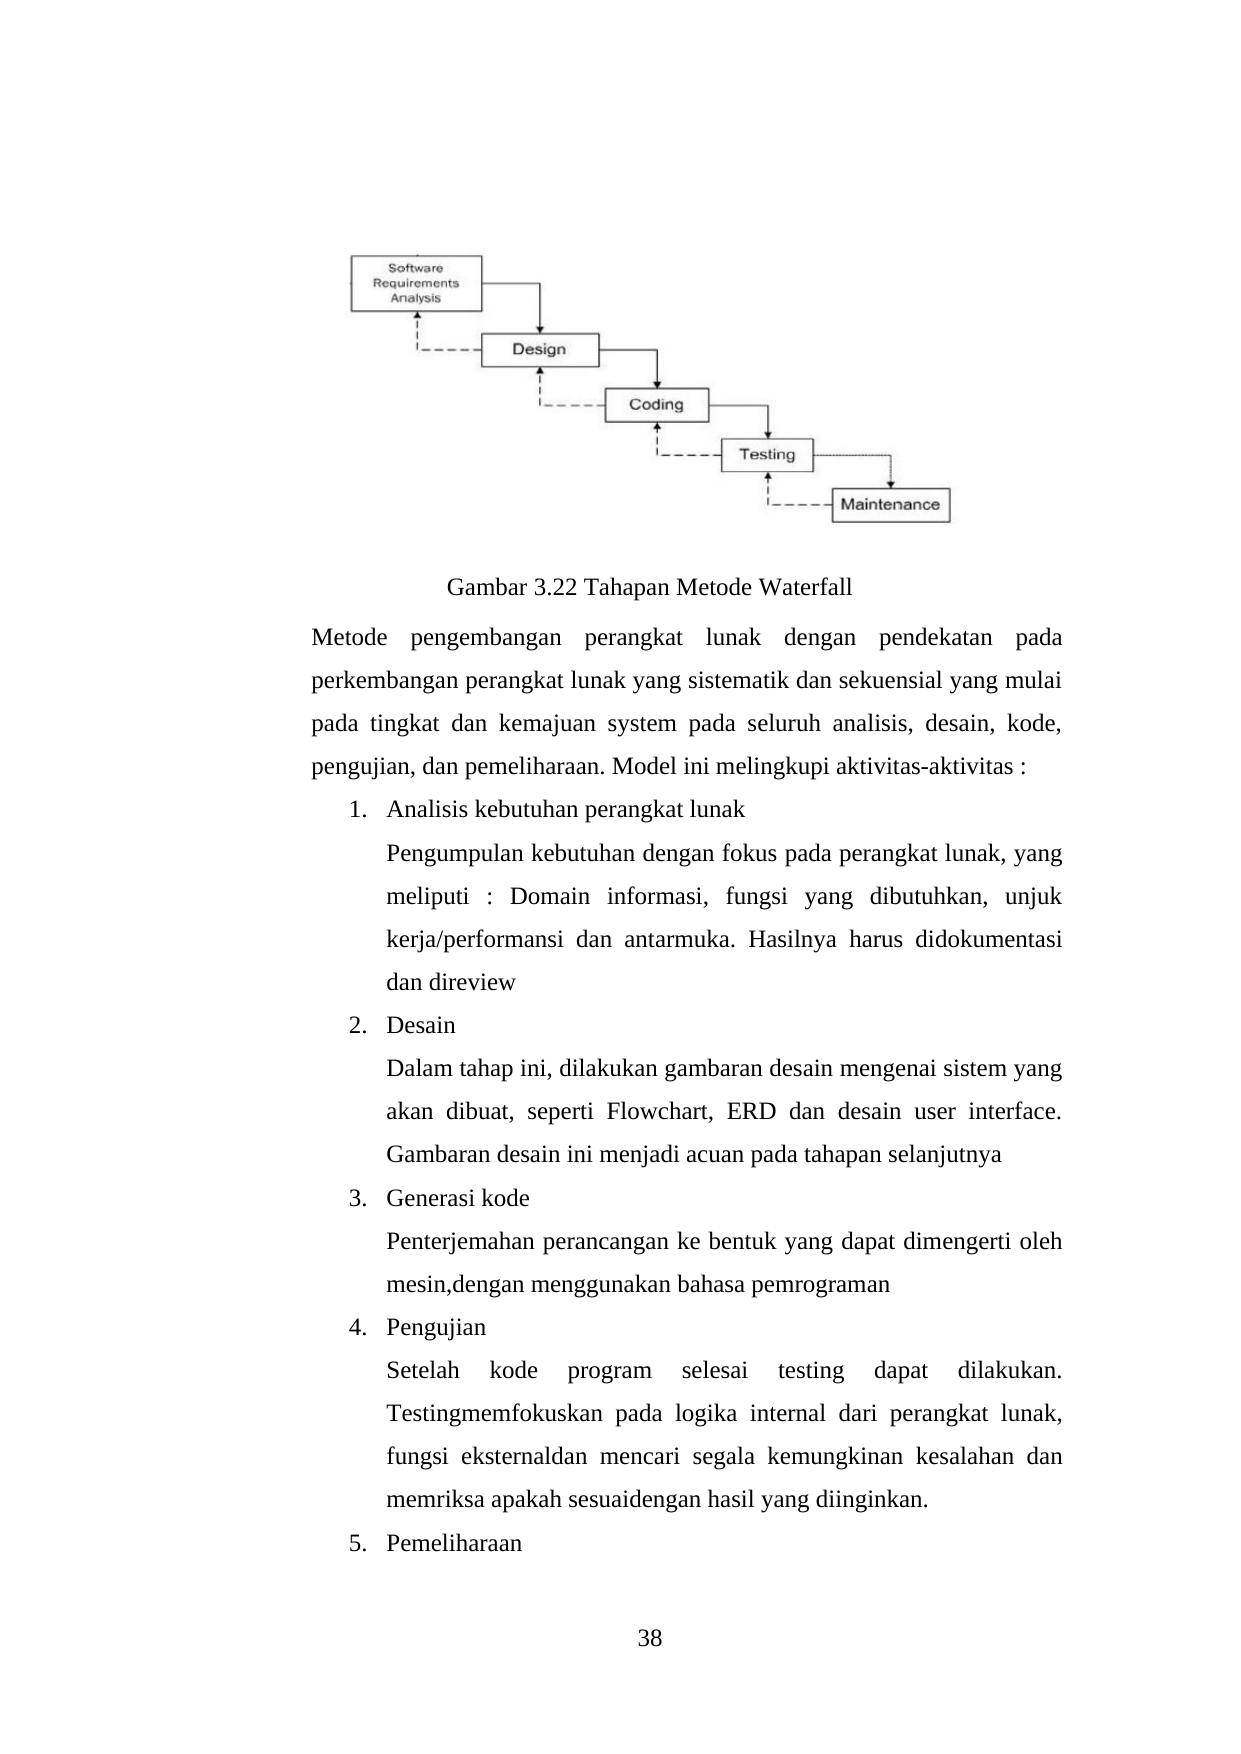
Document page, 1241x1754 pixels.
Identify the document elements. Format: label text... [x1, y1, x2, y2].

list Penterjemahan perancangan ke bentuk yang dapat dimengerti oleh mesin,dengan menggunakan bahasa pemrograman [386, 1226, 1063, 1298]
list Desain [349, 1010, 1063, 1039]
list Pengumpulan kebutuhan dengan fokus pada perangkat lunak, yang meliputi : Domain informasi, fungsi yang dibutuhkan, unjuk kerja/performansi dan antarmuka. Hasilnya harus didokumentasi dan direview [386, 838, 1063, 996]
picture [330, 236, 970, 542]
list Pengujian [349, 1312, 1063, 1341]
list Analisis kebutuhan perangkat lunak [349, 794, 1063, 823]
list Generasi kode [349, 1183, 1063, 1211]
list Setelah kode program selesai testing dapat dilakukan. Testingmemfokuskan pada logika internal dari perangkat lunak, fungsi eksternaldan mencari segala kemungkinan kesalahan dan memriksa apakah sesuaidengan hasil yang diinginkan. [386, 1355, 1063, 1513]
list Metode pengembangan perangkat lunak dengan pendekatan pada perkembangan perangkat lunak yang sistematik dan sekuensial yang mulai pada tingkat dan kemajuan system pada seluruh analisis, desain, kode, pengujian, dan pemeliharaan. Model ini melingkupi aktivitas-aktivitas : [311, 622, 1063, 780]
list Dalam tahap ini, dilakukan gambaran desain mengenai sistem yang akan dibuat, seperti Flowchart, ERD dan desain user interface. Gambaran desain ini menjadi acuan pada tahapan selanjutnya [386, 1053, 1063, 1168]
list Pemeliharaan [349, 1528, 1063, 1556]
